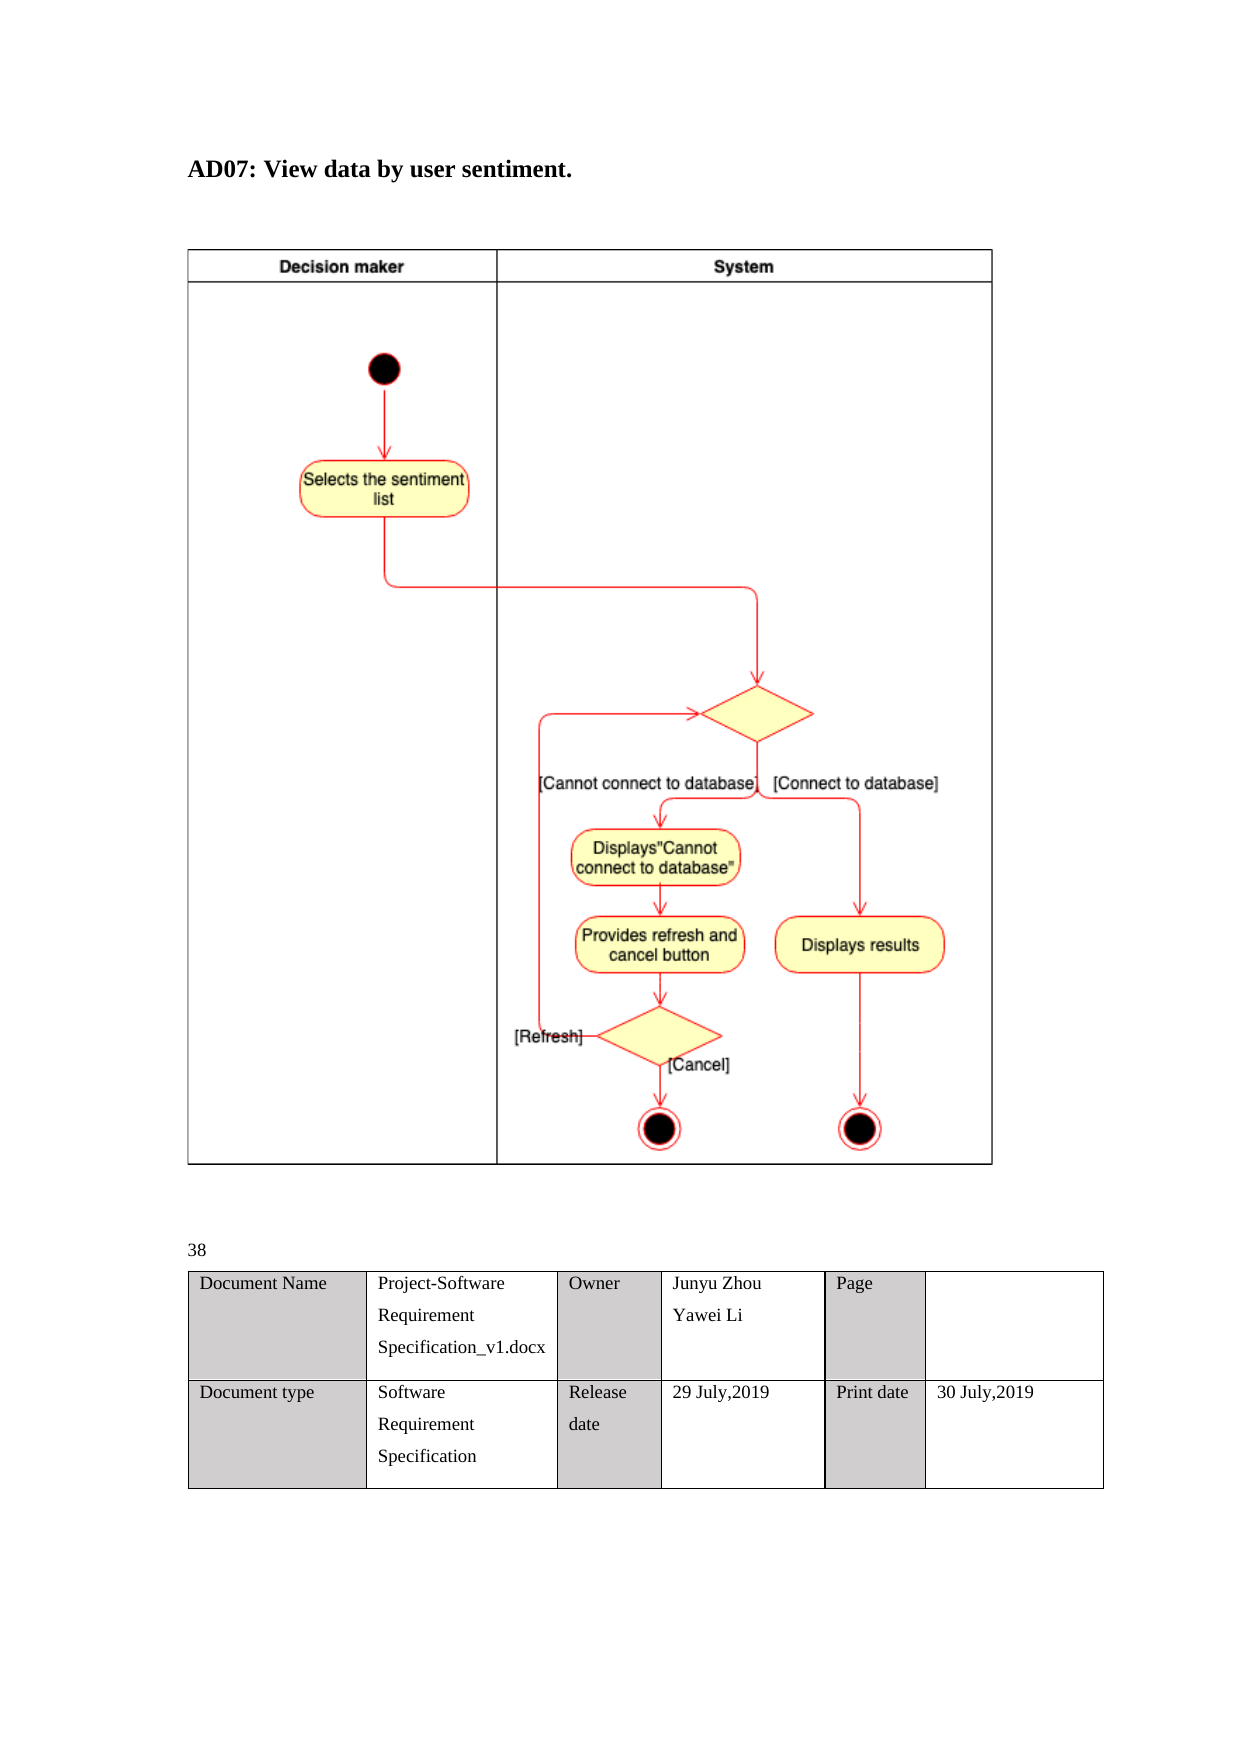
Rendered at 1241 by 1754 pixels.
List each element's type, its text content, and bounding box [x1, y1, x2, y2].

picture [187, 249, 993, 1165]
text AD07: View data by user sentiment. [187, 152, 1053, 186]
